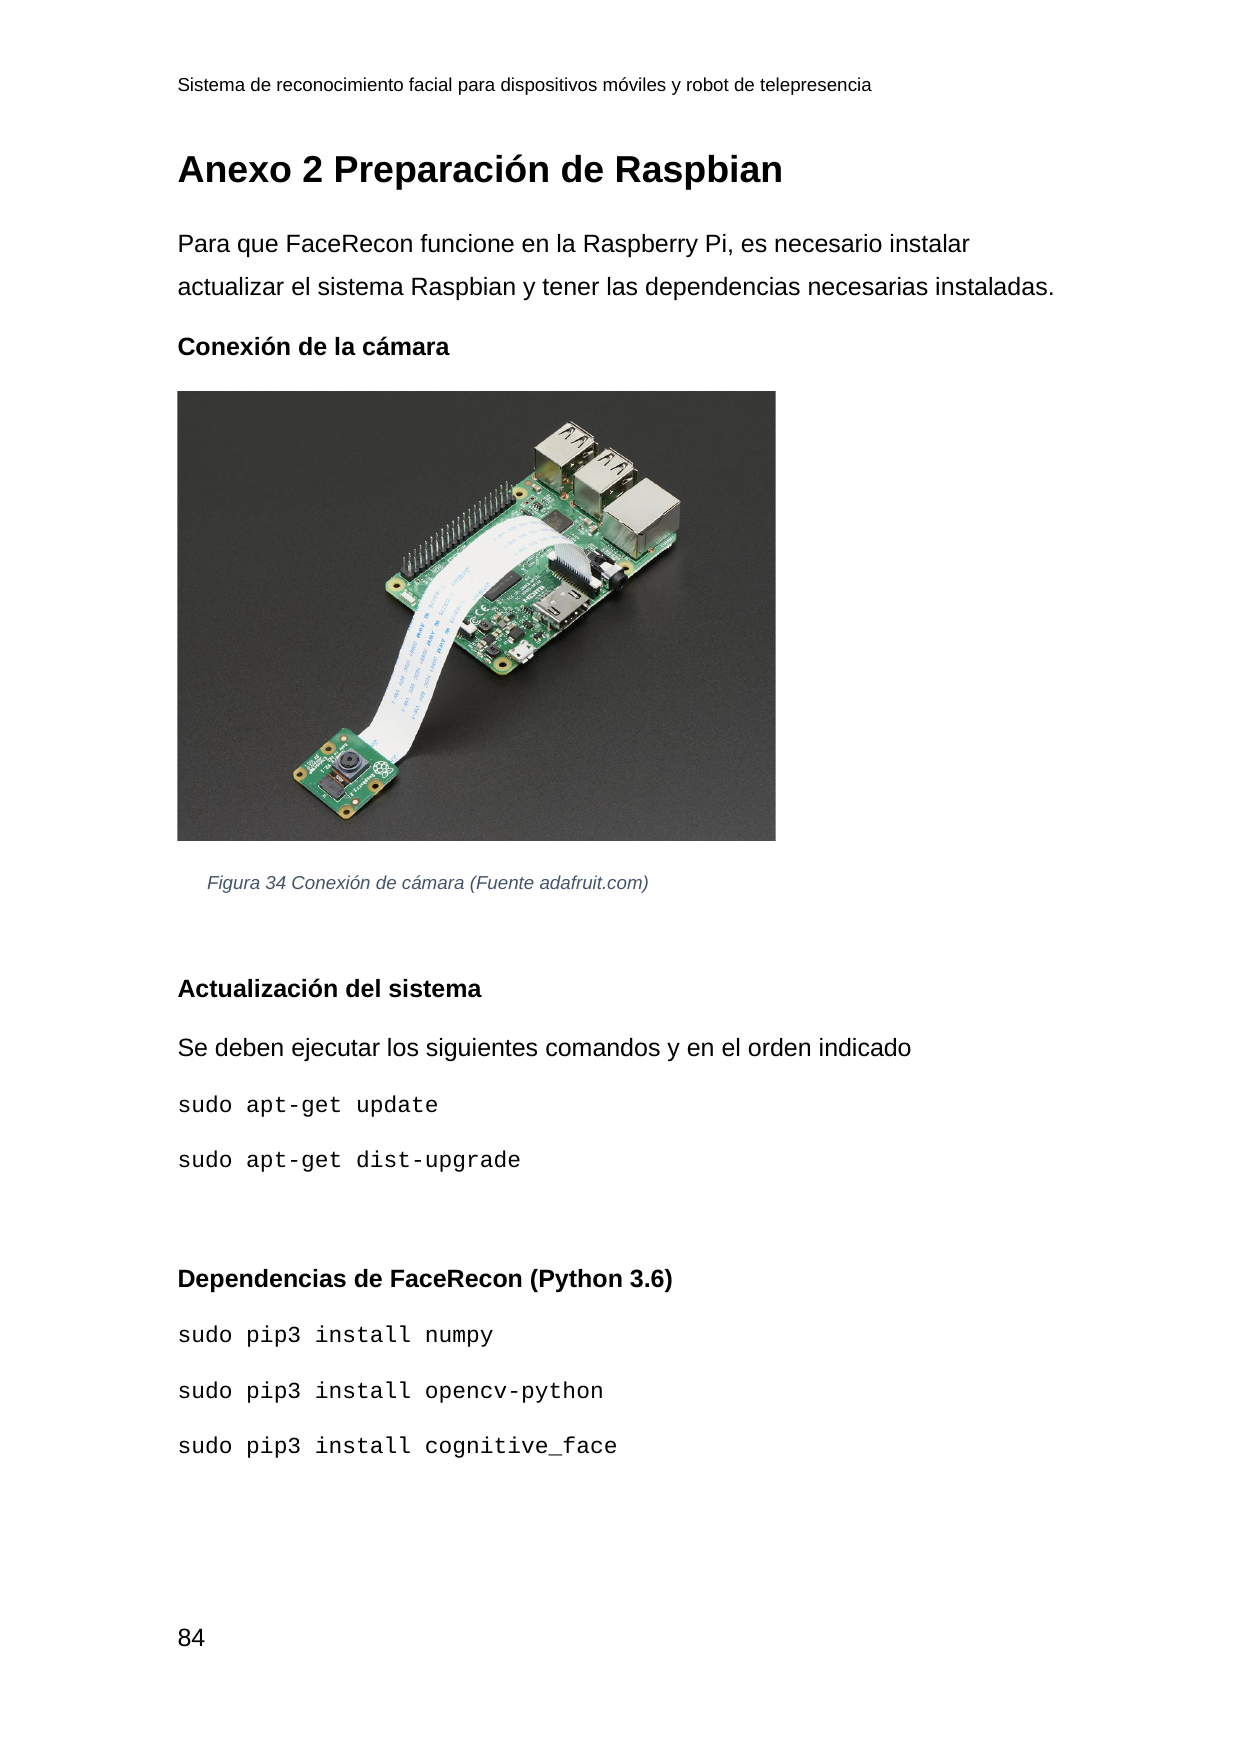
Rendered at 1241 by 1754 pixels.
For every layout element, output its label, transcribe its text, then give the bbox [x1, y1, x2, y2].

text sudo apt-get update [177, 1093, 1063, 1119]
text sudo pip3 install numpy [177, 1324, 1063, 1350]
text Se deben ejecutar los siguientes comandos y en el orden indicado [177, 1033, 1063, 1062]
text sudo apt-get dist-upgrade [177, 1149, 1063, 1175]
text Dependencias de FaceRecon (Python 3.6) [177, 1264, 1063, 1293]
text sudo pip3 install cognitive_face [177, 1435, 1063, 1461]
picture [177, 391, 776, 841]
text Conexión de la cámara [177, 332, 1063, 361]
text Para que FaceRecon funcione en la Raspberry Pi, es necesario instalar actualizar el sistema Raspbian y tener las dependencias necesarias instaladas. [177, 229, 1063, 301]
text sudo pip3 install opencv-python [177, 1379, 1063, 1405]
text Anexo 2 Preparación de Raspbian [177, 148, 1063, 191]
text Actualización del sistema [177, 974, 1063, 1002]
